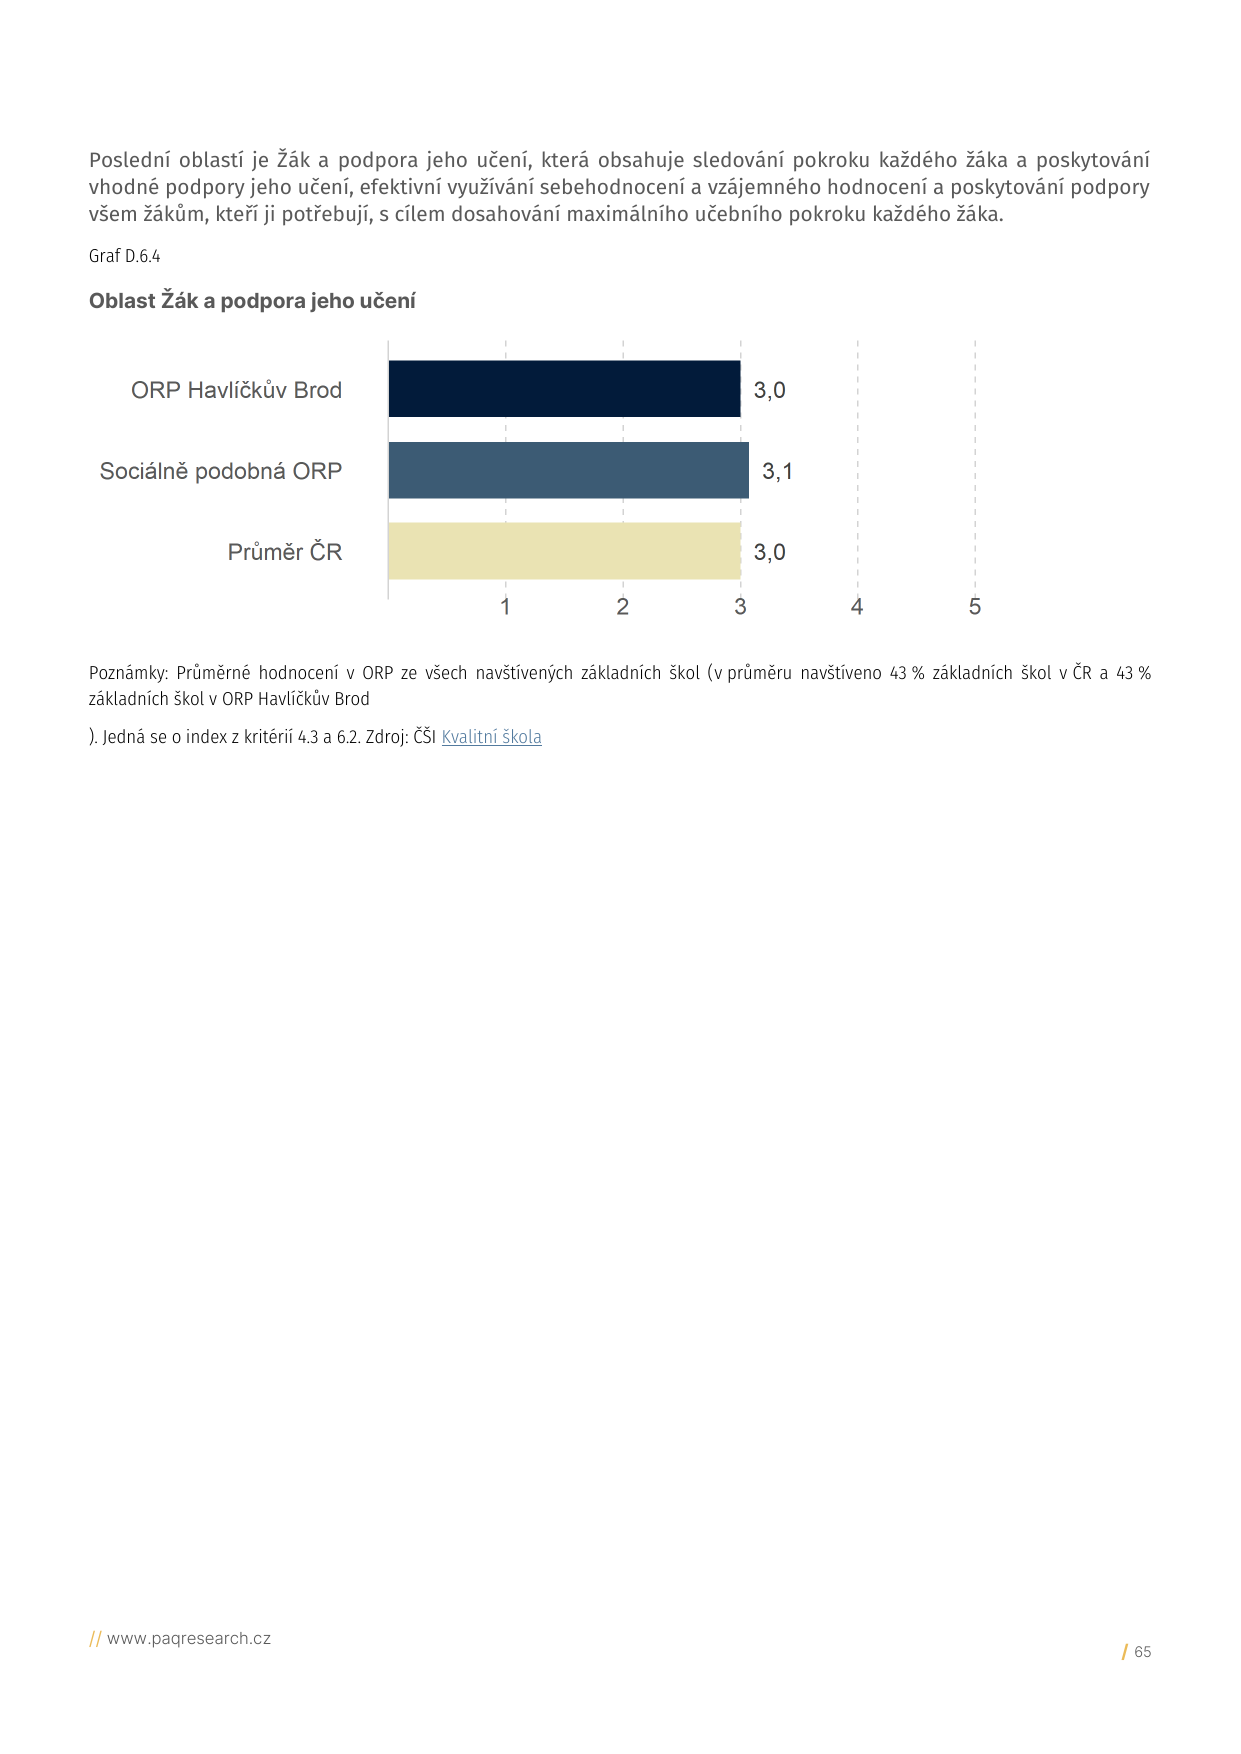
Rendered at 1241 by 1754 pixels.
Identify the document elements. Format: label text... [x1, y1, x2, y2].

text Oblast Žák a podpora jeho učení [89, 284, 1152, 314]
text Poznámky: Průměrné hodnocení v ORP ze všech navštívených základních škol (v průměru navštíveno 43 % základních škol v ČR a 43 % základních škol v ORP Havlíčkův Brod [89, 662, 1152, 710]
text Graf D.6.4 [89, 245, 1152, 268]
text Poslední oblastí je Žák a podpora jeho učení, která obsahuje sledování pokroku každého žáka a poskytování vhodné podpory jeho učení, efektivní využívání sebehodnocení a vzájemného hodnocení a poskytování podpory všem žákům, kteří ji potřebují, s cílem dosahování maximálního učebního pokroku každého žáka. [89, 148, 1152, 227]
picture [88, 313, 1139, 646]
text ). Jedná se o index z kritérií 4.3 a 6.2. Zdroj: ČŠI Kvalitní škola [89, 726, 1152, 749]
